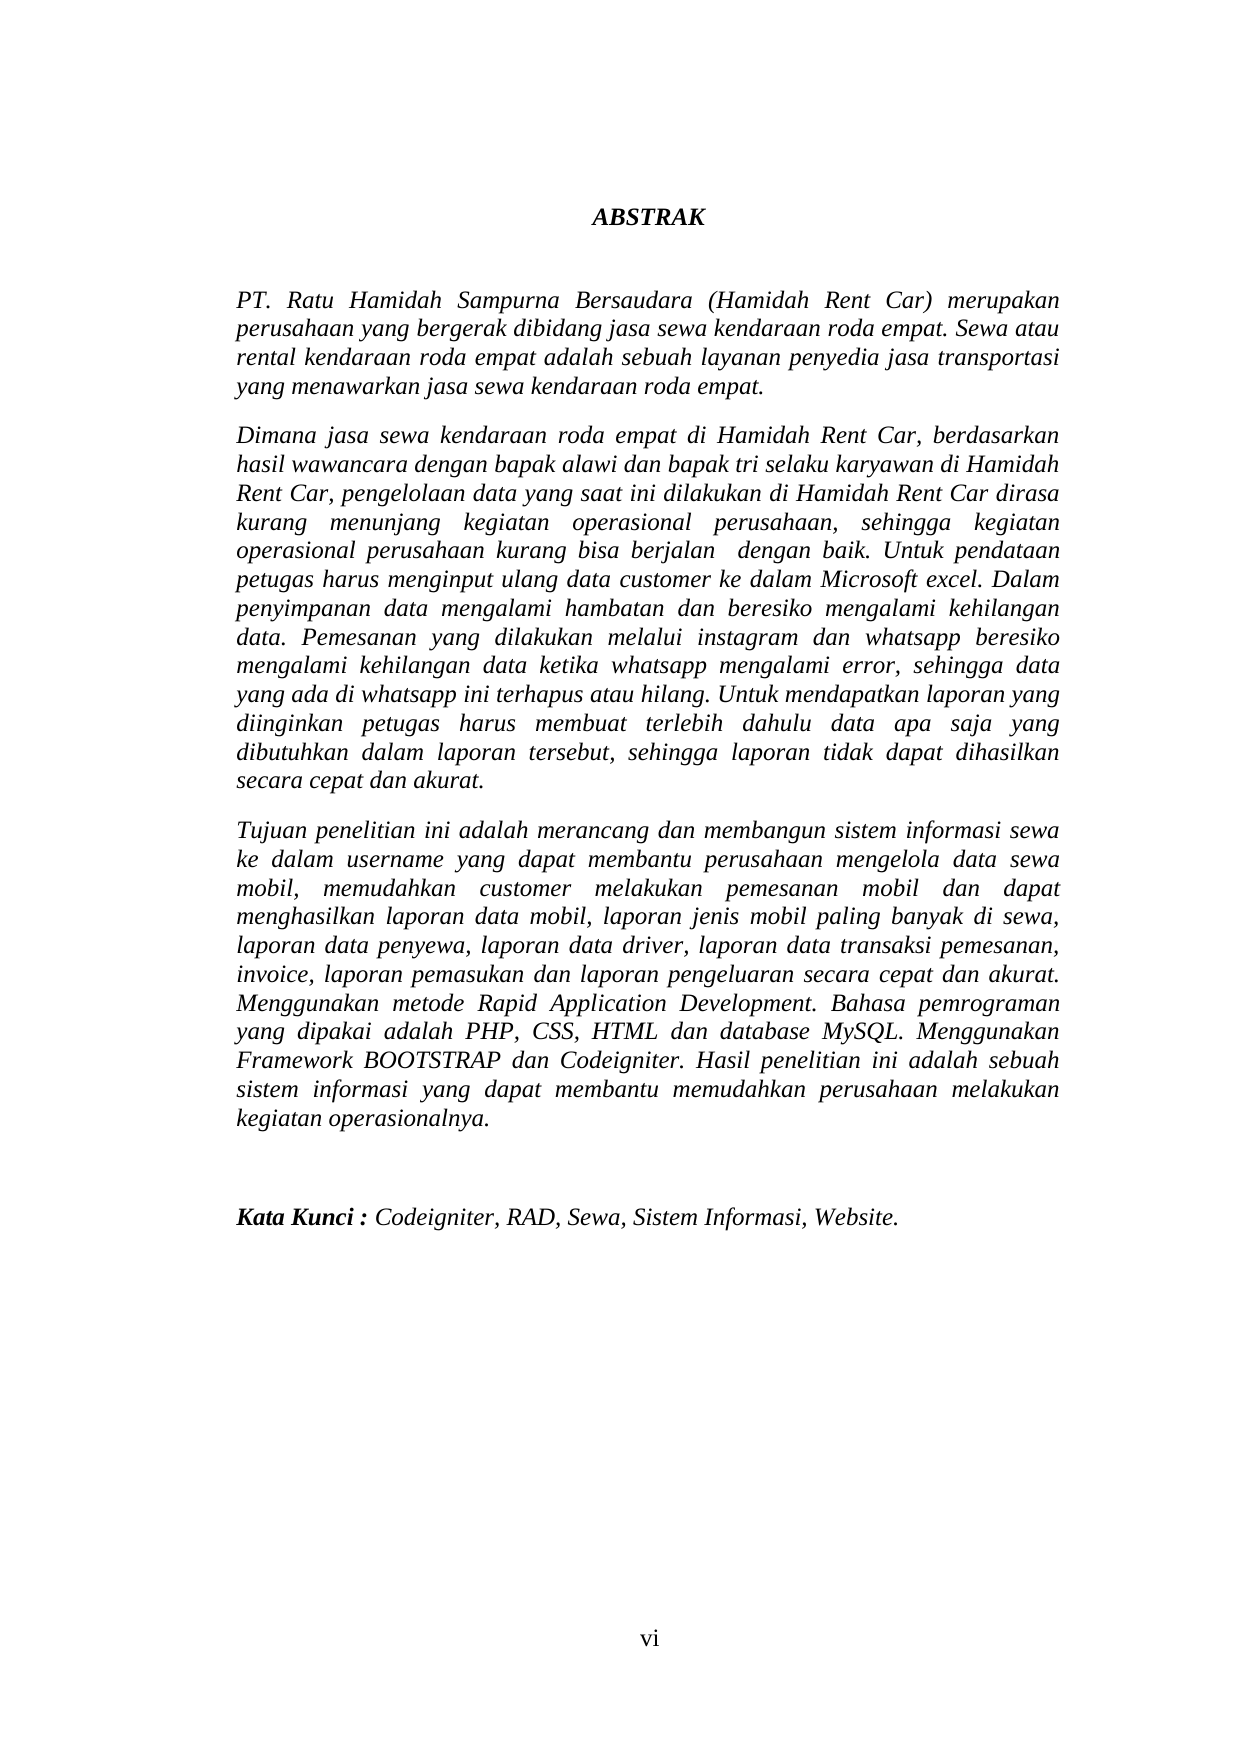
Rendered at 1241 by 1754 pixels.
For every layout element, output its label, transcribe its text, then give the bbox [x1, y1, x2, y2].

text Dimana jasa sewa kendaraan roda empat di Hamidah Rent Car, berdasarkan hasil wawancara dengan bapak alawi dan bapak tri selaku karyawan di Hamidah Rent Car, pengelolaan data yang saat ini dilakukan di Hamidah Rent Car dirasa kurang menunjang kegiatan operasional perusahaan, sehingga kegiatan operasional perusahaan kurang bisa berjalan dengan baik. Untuk pendataan petugas harus menginput ulang data customer ke dalam Microsoft excel. Dalam penyimpanan data mengalami hambatan dan beresiko mengalami kehilangan data. Pemesanan yang dilakukan melalui instagram dan whatsapp beresiko mengalami kehilangan data ketika whatsapp mengalami error, sehingga data yang ada di whatsapp ini terhapus atau hilang. Untuk mendapatkan laporan yang diinginkan petugas harus membuat terlebih dahulu data apa saja yang dibutuhkan dalam laporan tersebut, sehingga laporan tidak dapat dihasilkan secara cepat dan akurat. [236, 421, 1063, 794]
subtitle ABSTRAK [236, 202, 1063, 231]
text Kata Kunci : Codeigniter, RAD, Sewa, Sistem Informasi, Website. [236, 1202, 1063, 1231]
text Tujuan penelitian ini adalah merancang dan membangun sistem informasi sewa ke dalam username yang dapat membantu perusahaan mengelola data sewa mobil, memudahkan customer melakukan pemesanan mobil dan dapat menghasilkan laporan data mobil, laporan jenis mobil paling banyak di sewa, laporan data penyewa, laporan data driver, laporan data transaksi pemesanan, invoice, laporan pemasukan dan laporan pengeluaran secara cepat dan akurat. Menggunakan metode Rapid Application Development. Bahasa pemrograman yang dipakai adalah PHP, CSS, HTML dan database MySQL. Menggunakan Framework BOOTSTRAP dan Codeigniter. Hasil penelitian ini adalah sebuah sistem informasi yang dapat membantu memudahkan perusahaan melakukan kegiatan operasionalnya. [236, 815, 1063, 1131]
text PT. Ratu Hamidah Sampurna Bersaudara (Hamidah Rent Car) merupakan perusahaan yang bergerak dibidang jasa sewa kendaraan roda empat. Sewa atau rental kendaraan roda empat adalah sebuah layanan penyedia jasa transportasi yang menawarkan jasa sewa kendaraan roda empat. [236, 285, 1063, 400]
